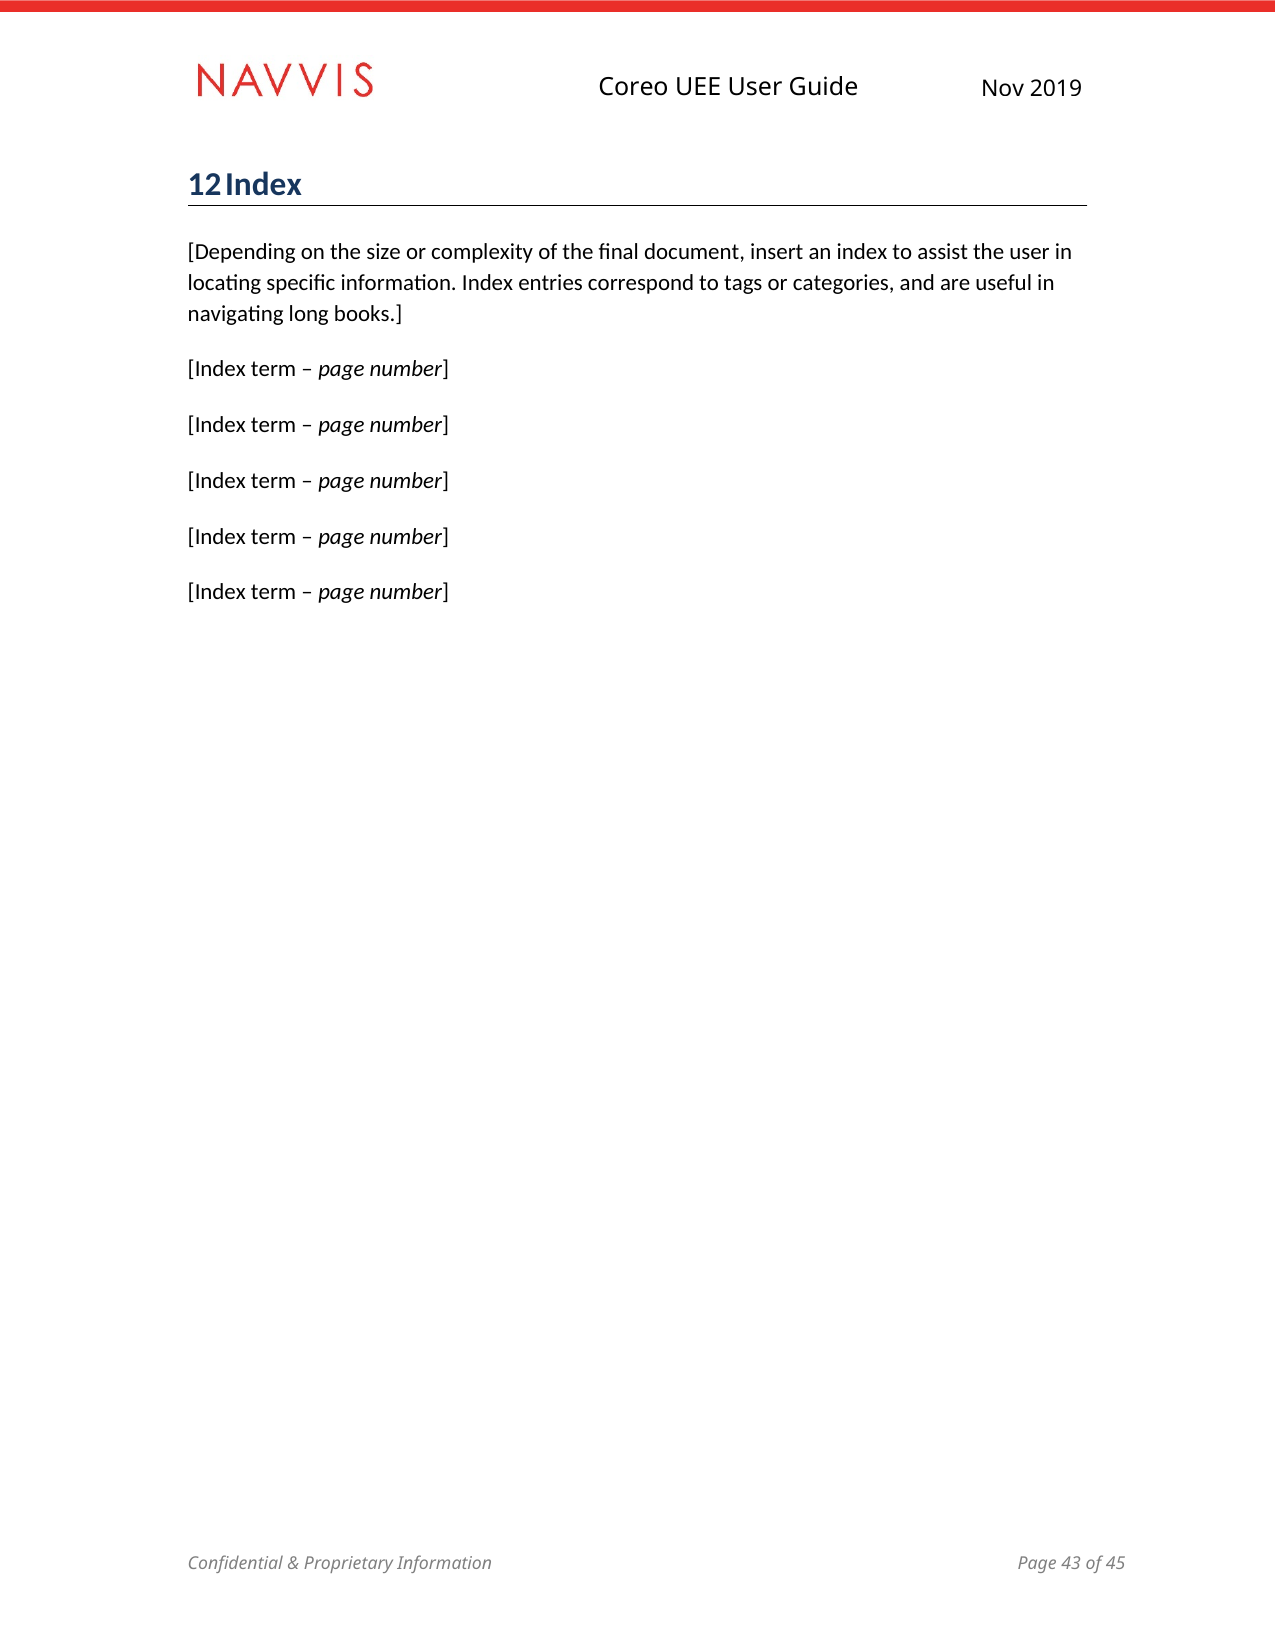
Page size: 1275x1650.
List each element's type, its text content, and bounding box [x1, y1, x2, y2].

text [Depending on the size or complexity of the final document, insert an index to assist the user in locating specific information. Index entries correspond to tags or categories, and are useful in navigating long books.] [187, 237, 1087, 327]
text [Index term – page number] [187, 577, 1087, 606]
text [Index term – page number] [187, 522, 1087, 550]
text [Index term – page number] [187, 354, 1087, 383]
subtitle Index [187, 162, 1087, 206]
text [Index term – page number] [187, 410, 1087, 438]
picture [187, 55, 383, 104]
text [Index term – page number] [187, 466, 1087, 494]
